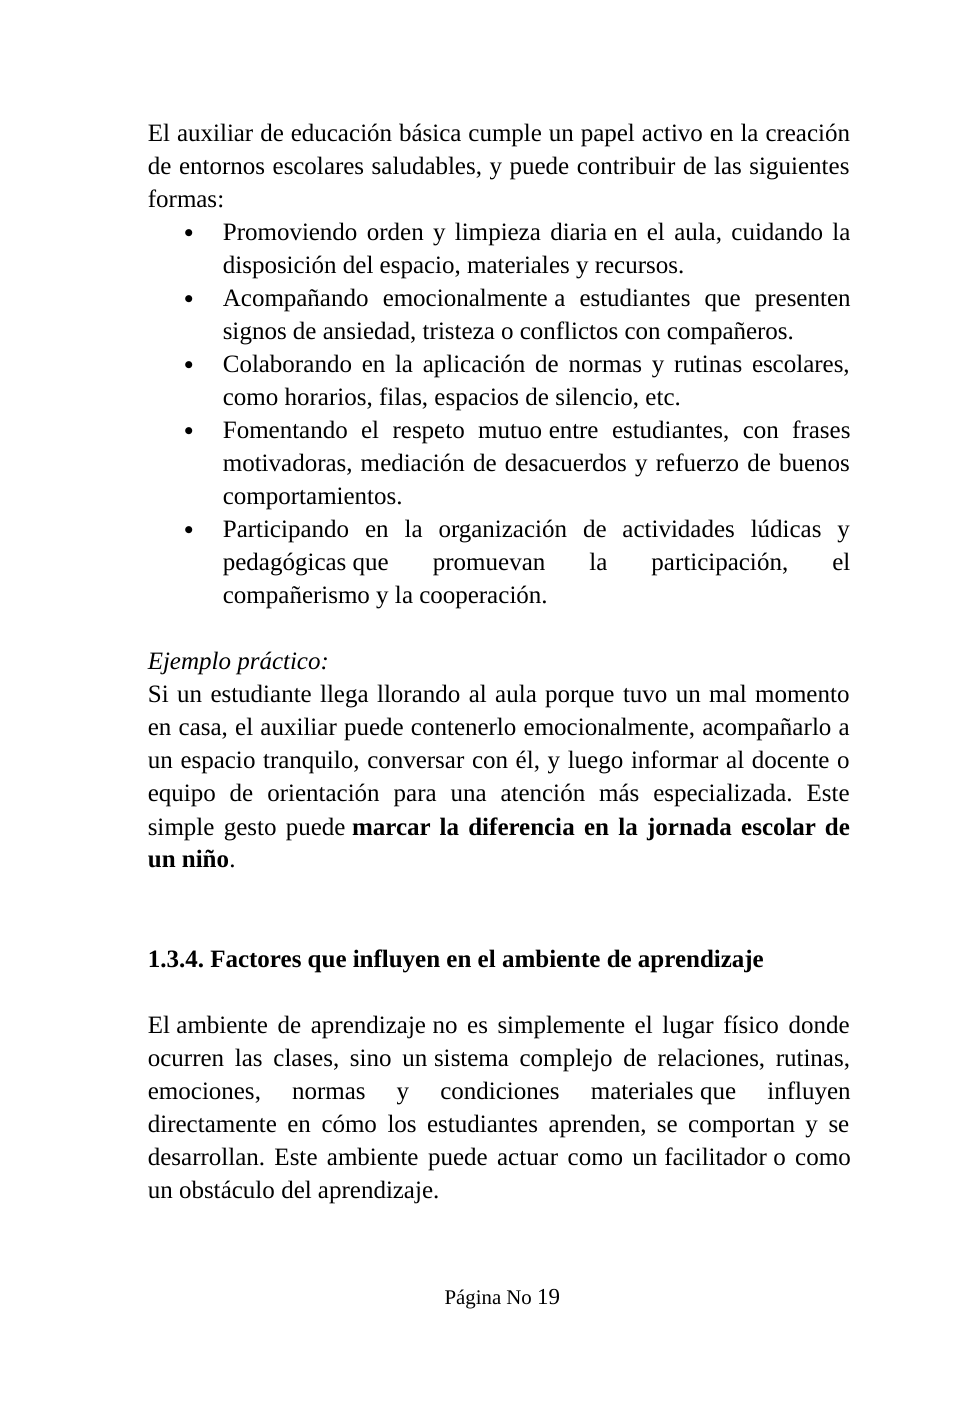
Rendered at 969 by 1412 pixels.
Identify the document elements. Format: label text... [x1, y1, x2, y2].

list Colaborando en la aplicación de normas y rutinas escolares, como horarios, filas, espacios de silencio, etc. [185, 349, 851, 411]
text Ejemplo práctico: [148, 646, 851, 675]
text El ambiente de aprendizaje no es simplemente el lugar físico donde ocurren las clases, sino un sistema complejo de relaciones, rutinas, emociones, normas y condiciones materiales que influyen directamente en cómo los estudiantes aprenden, se comportan y se desarrollan. Este ambiente puede actuar como un facilitador o como un obstáculo del aprendizaje. [148, 1010, 851, 1203]
list Acompañando emocionalmente a estudiantes que presenten signos de ansiedad, tristeza o conflictos con compañeros. [185, 283, 851, 345]
list Participando en la organización de actividades lúdicas y pedagógicas que promuevan la participación, el compañerismo y la cooperación. [185, 514, 851, 609]
list Fomentando el respeto mutuo entre estudiantes, con frases motivadoras, mediación de desacuerdos y refuerzo de buenos comportamientos. [185, 415, 851, 510]
text Si un estudiante llega llorando al aula porque tuvo un mal momento en casa, el auxiliar puede contenerlo emocionalmente, acompañarlo a un espacio tranquilo, conversar con él, y luego informar al docente o equipo de orientación para una atención más especializada. Este simple gesto puede marcar la diferencia en la jornada escolar de un niño. [148, 679, 851, 873]
text El auxiliar de educación básica cumple un papel activo en la creación de entornos escolares saludables, y puede contribuir de las siguientes formas: [148, 118, 851, 213]
list Promoviendo orden y limpieza diaria en el aula, cuidando la disposición del espacio, materiales y recursos. [185, 217, 851, 279]
text 1.3.4. Factores que influyen en el ambiente de aprendizaje [148, 944, 851, 972]
